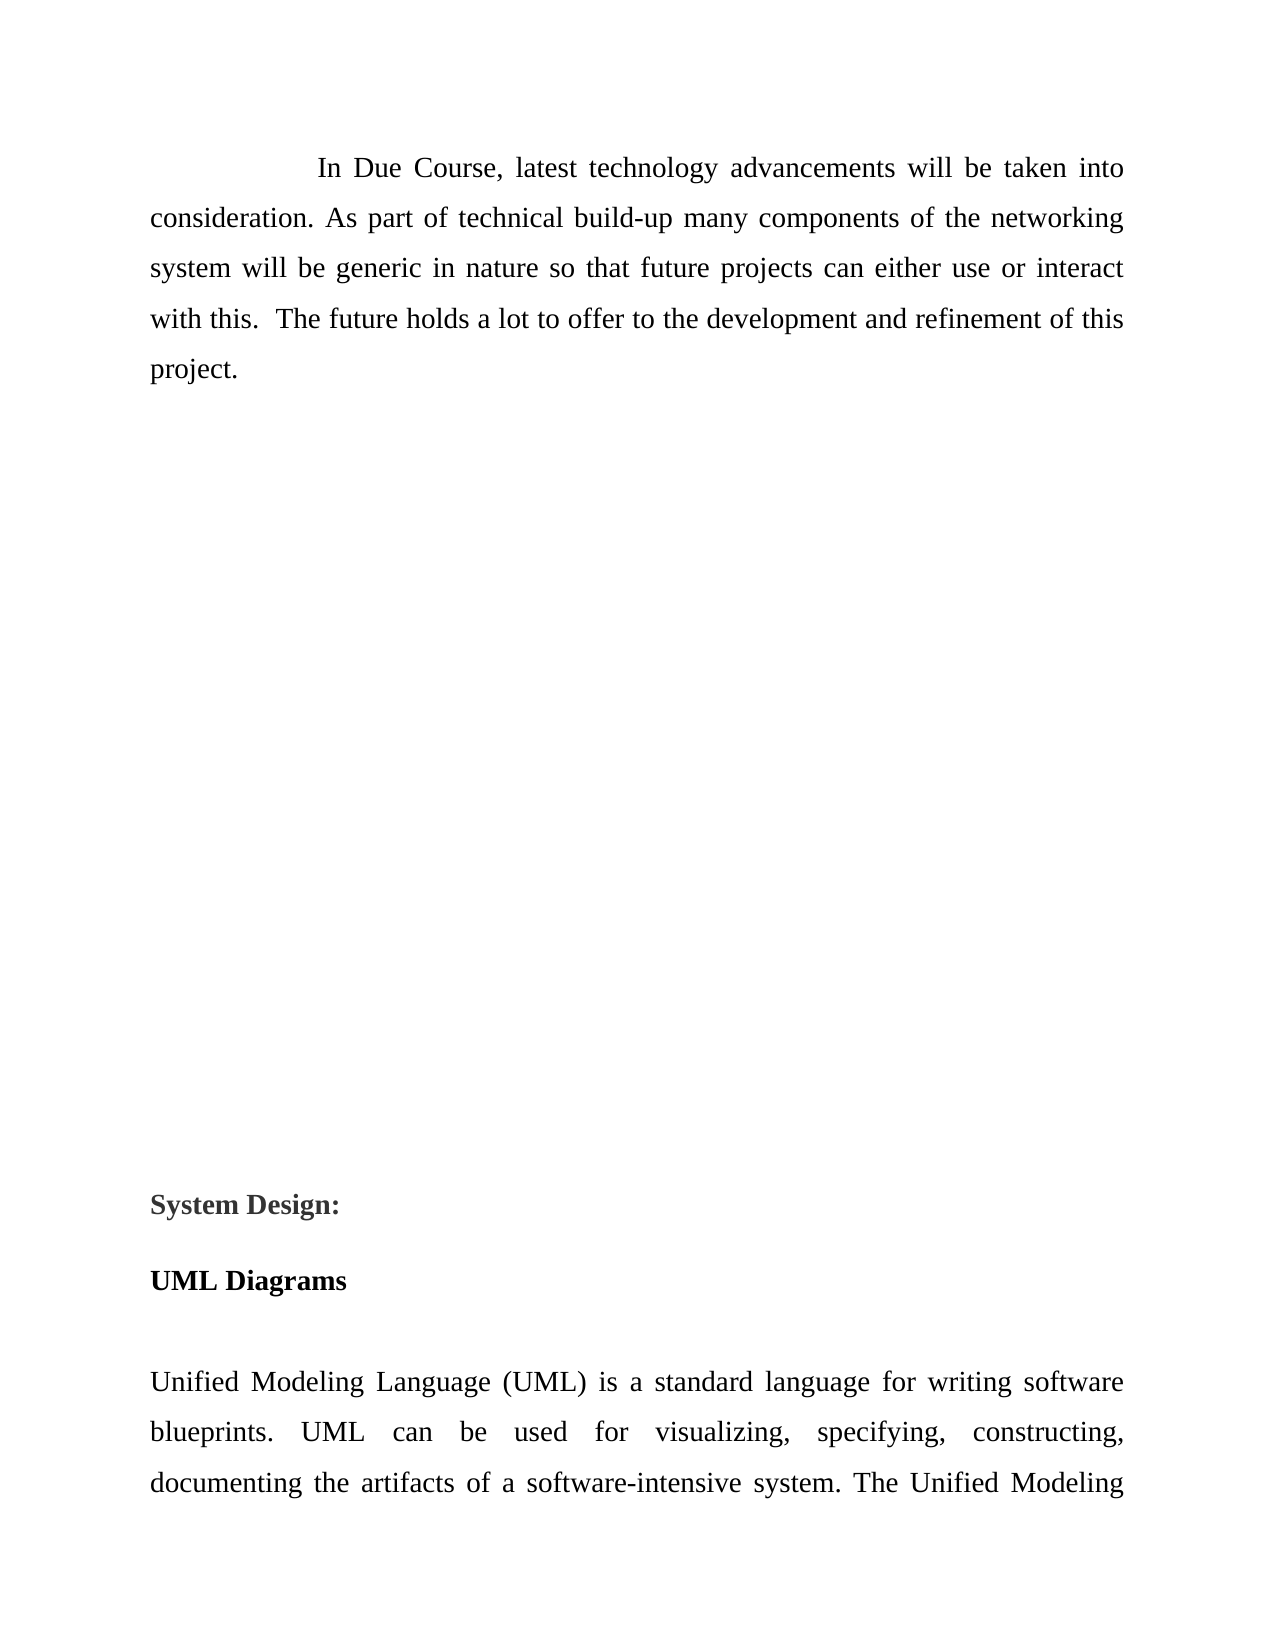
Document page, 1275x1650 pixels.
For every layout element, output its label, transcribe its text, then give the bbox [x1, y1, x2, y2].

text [150, 1364, 1125, 1498]
text In Due Course, latest technology advancements will be taken into consideration. As part of technical build-up many components of the networking system will be generic in nature so that future projects can either use or interact with this. The future holds a lot to offer to the development and refinement of this project. [150, 150, 1125, 385]
text UML Diagrams [150, 1263, 1125, 1297]
text System Design: [150, 1187, 1125, 1221]
